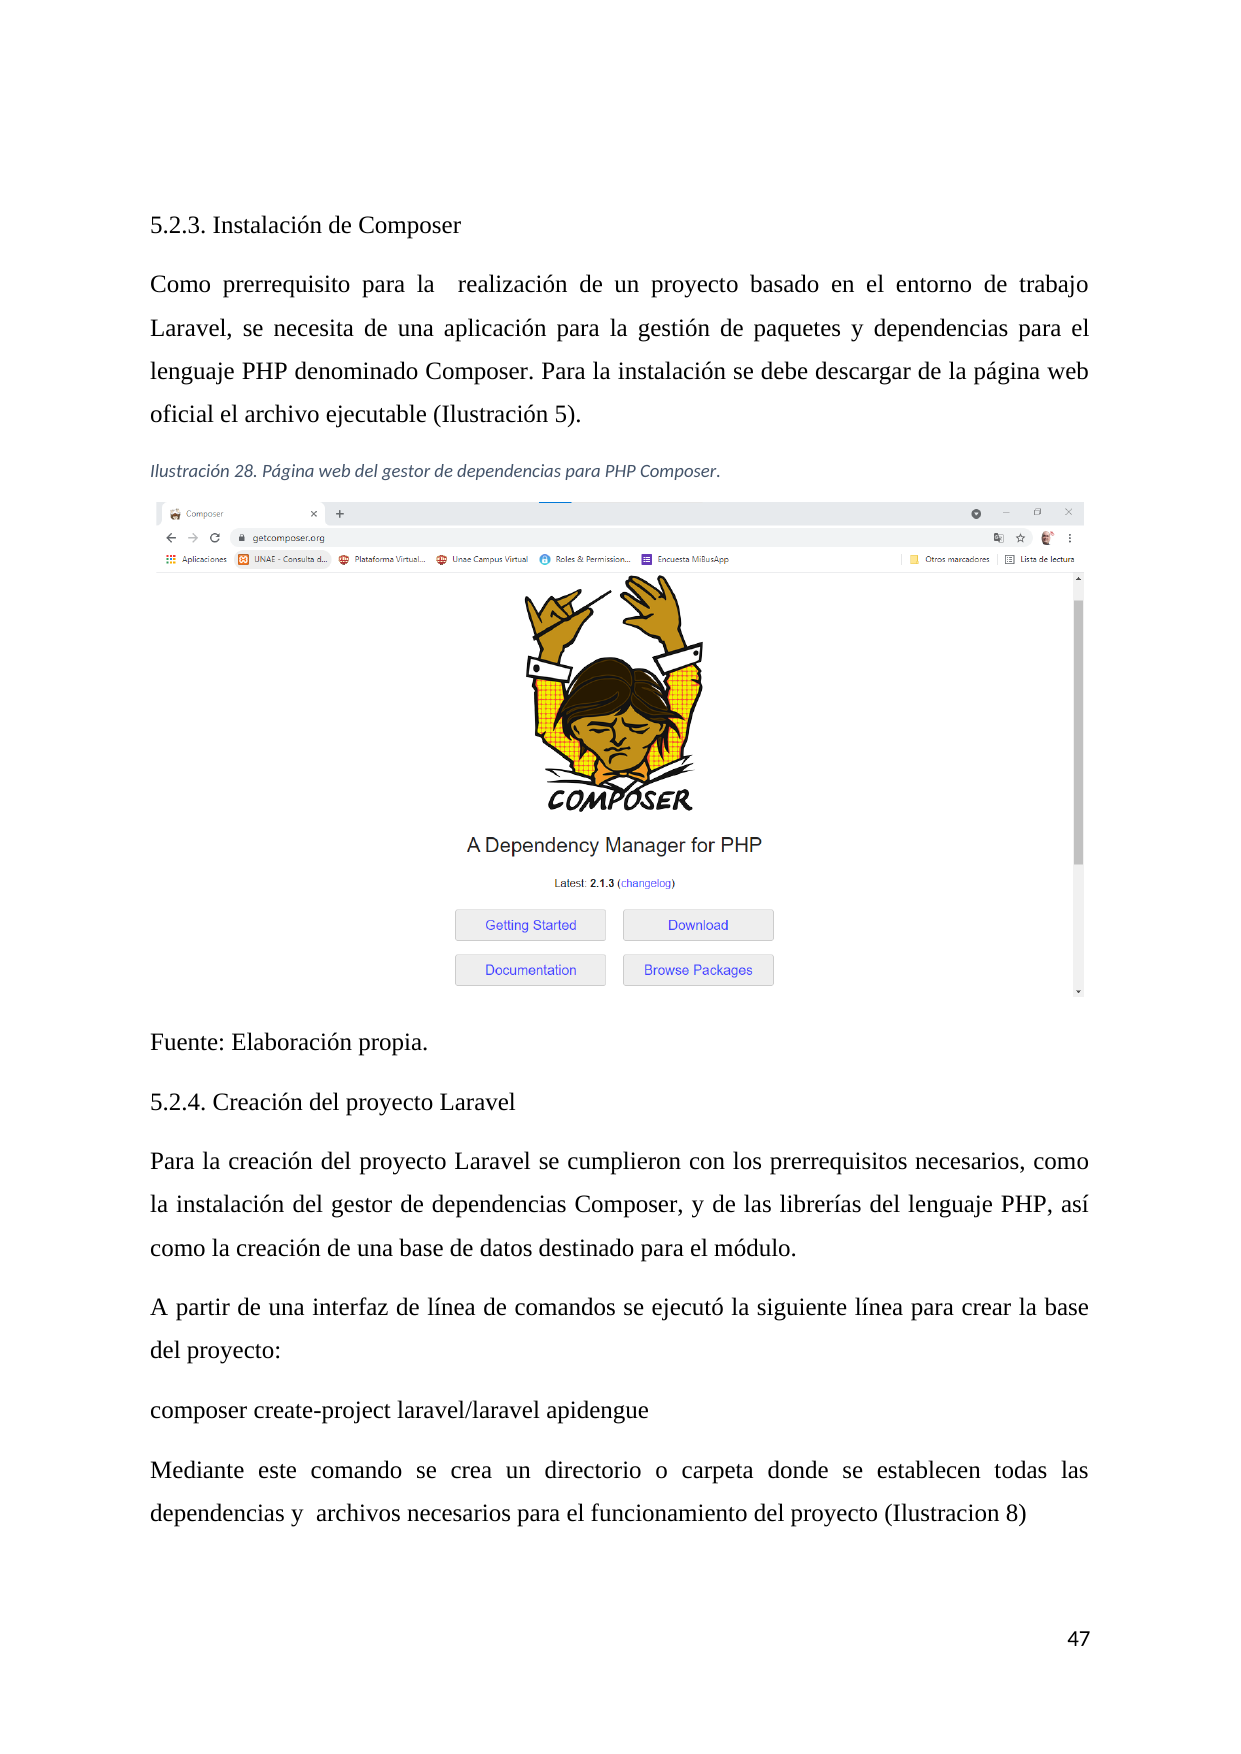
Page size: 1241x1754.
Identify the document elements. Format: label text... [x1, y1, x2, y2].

text Fuente: Elaboración propia. [150, 1027, 1090, 1056]
text composer create-project laravel/laravel apidengue [150, 1395, 1090, 1424]
text 5.2.3. Instalación de Composer [150, 210, 1090, 238]
text 5.2.4. Creación del proyecto Laravel [150, 1087, 1090, 1115]
text Para la creación del proyecto Laravel se cumplieron con los prerrequisitos necesarios, como la instalación del gestor de dependencias Composer, y de las librerías del lenguaje PHP, así como la creación de una base de datos destinado para el módulo. [150, 1146, 1090, 1261]
picture [156, 502, 1084, 997]
text Como prerrequisito para la realización de un proyecto basado en el entorno de trabajo Laravel, se necesita de una aplicación para la gestión de paquetes y dependencias para el lenguaje PHP denominado Composer. Para la instalación se debe descargar de la página web oficial el archivo ejecutable (Ilustración 5). [150, 269, 1090, 428]
text Mediante este comando se crea un directorio o carpeta donde se establecen todas las dependencias y archivos necesarios para el funcionamiento del proyecto (Ilustracion 8) [150, 1455, 1090, 1527]
text A partir de una interfaz de línea de comandos se ejecutó la siguiente línea para crear la base del proyecto: [150, 1292, 1090, 1364]
